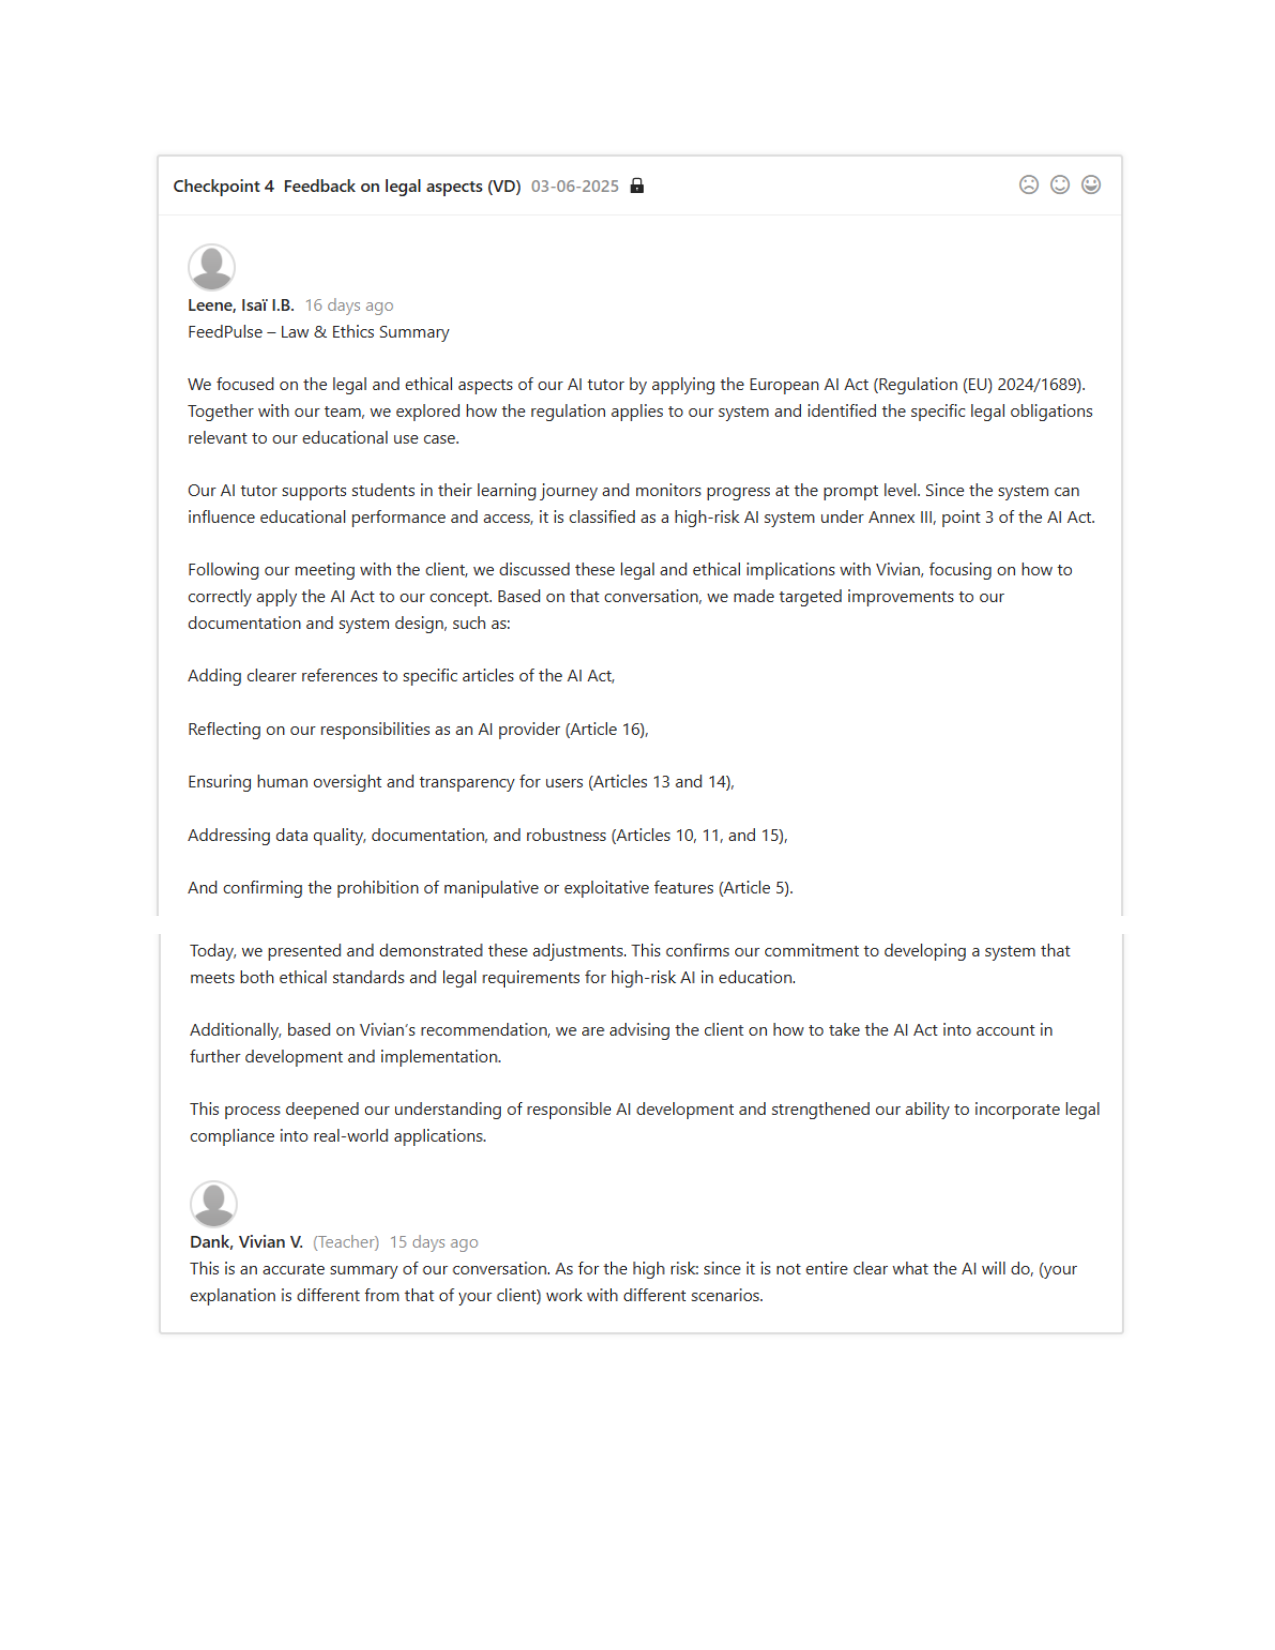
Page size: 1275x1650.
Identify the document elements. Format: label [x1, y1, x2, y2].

picture [147, 147, 1150, 916]
picture [147, 934, 1153, 1343]
